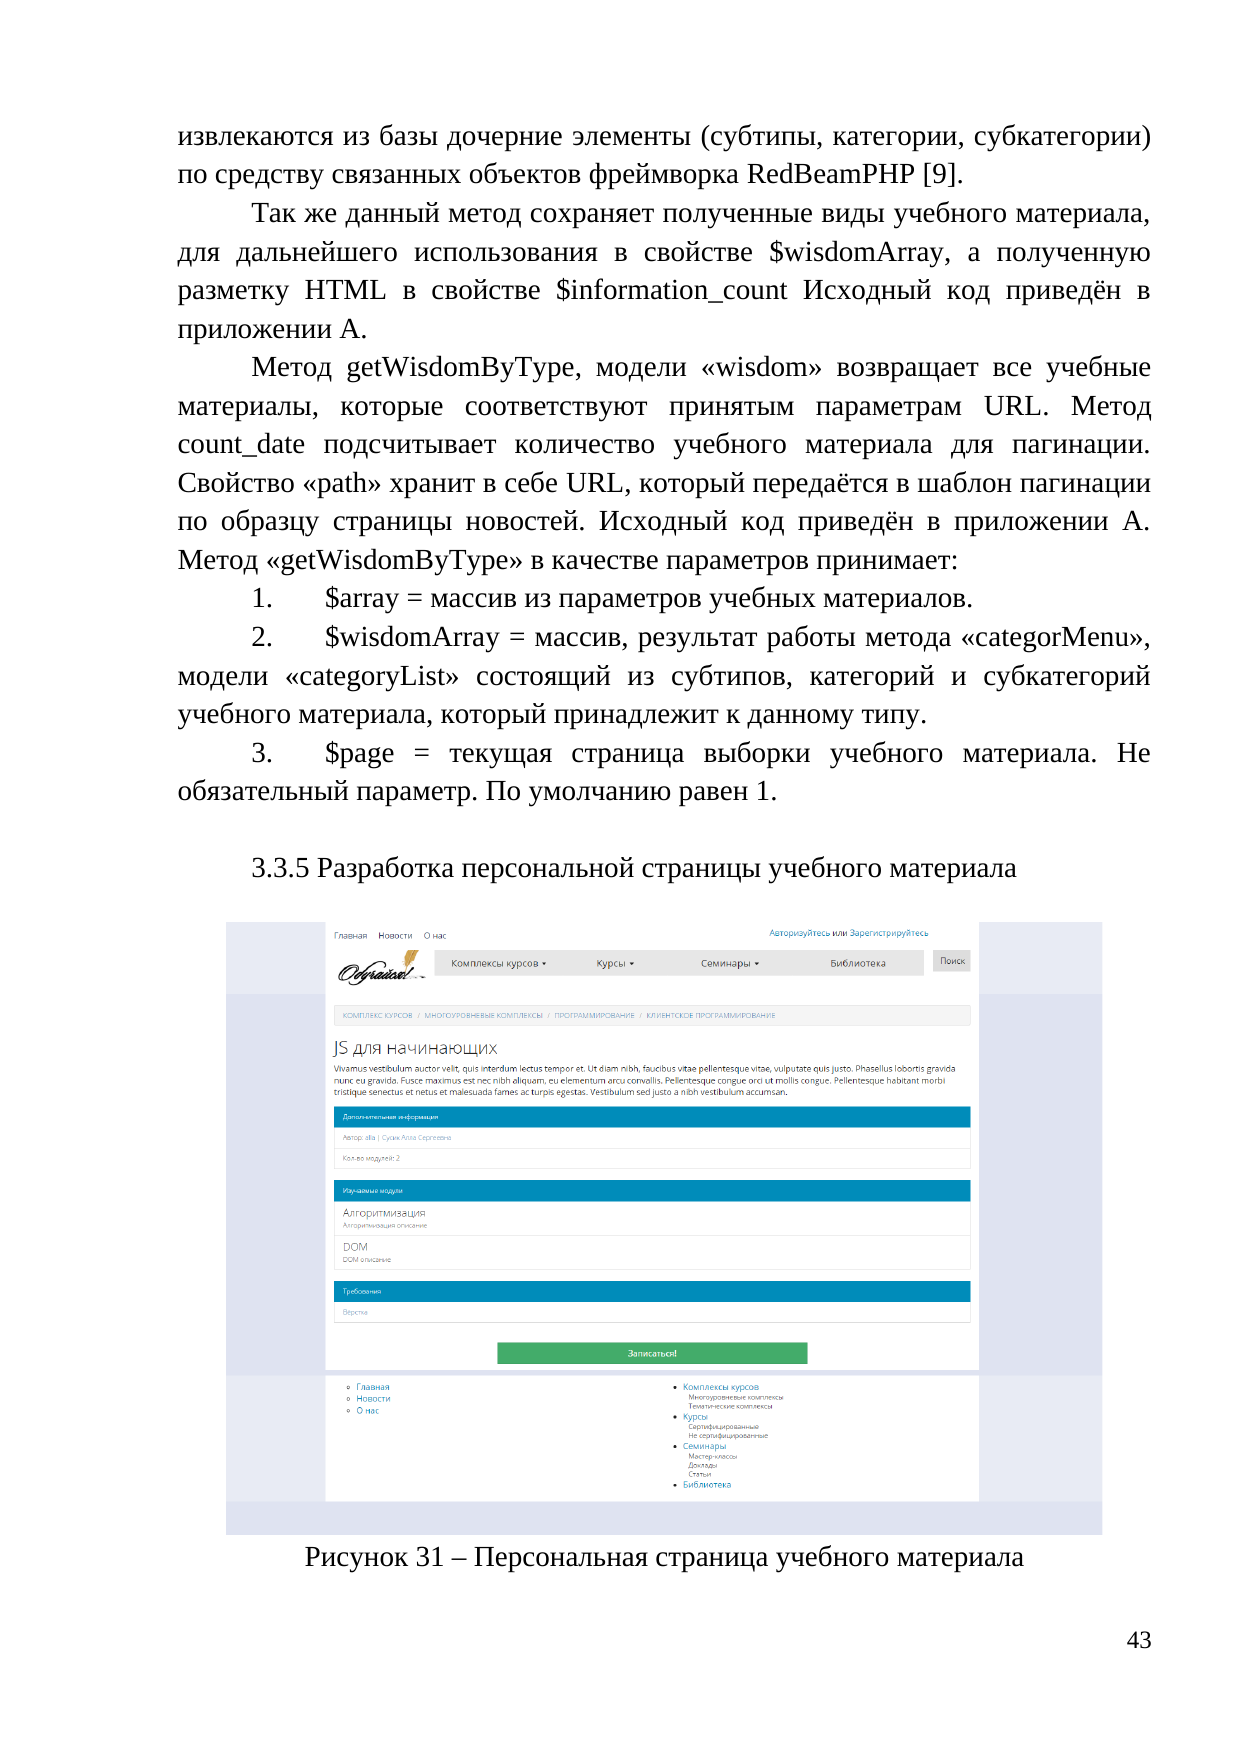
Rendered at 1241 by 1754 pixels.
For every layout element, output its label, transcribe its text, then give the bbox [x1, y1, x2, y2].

list $page = текущая страница выборки учебного материала. Не обязательный параметр. По умолчанию равен 1. [177, 735, 1152, 807]
list $array = массив из параметров учебных материалов. [177, 581, 1152, 614]
text Рисунок 31 – Персональная страница учебного материала [177, 1539, 1152, 1572]
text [177, 118, 1152, 190]
picture [226, 922, 1103, 1535]
text 3.3.5 Разработка персональной страницы учебного материала [177, 850, 1152, 884]
list $wisdomArray = массив, результат работы метода «categorMenu», модели «categoryList» состоящий из субтипов, категорий и субкатегорий учебного материала, который принадлежит к данному типу. [177, 619, 1152, 730]
text Метод getWisdomByType, модели «wisdom» возвращает все учебные материалы, которые соответствуют принятым параметрам URL. Метод count_date подсчитывает количество учебного материала для пагинации. Свойство «path» хранит в себе URL, который передаётся в шаблон пагинации по образцу страницы новостей. Исходный код приведён в приложении А. Метод «getWisdomByType» в качестве параметров принимает: [177, 349, 1152, 576]
text Так же данный метод сохраняет полученные виды учебного материала, для дальнейшего использования в свойстве $wisdomArray, а полученную разметку HTML в свойстве $information_count Исходный код приведён в приложении А. [177, 195, 1152, 344]
